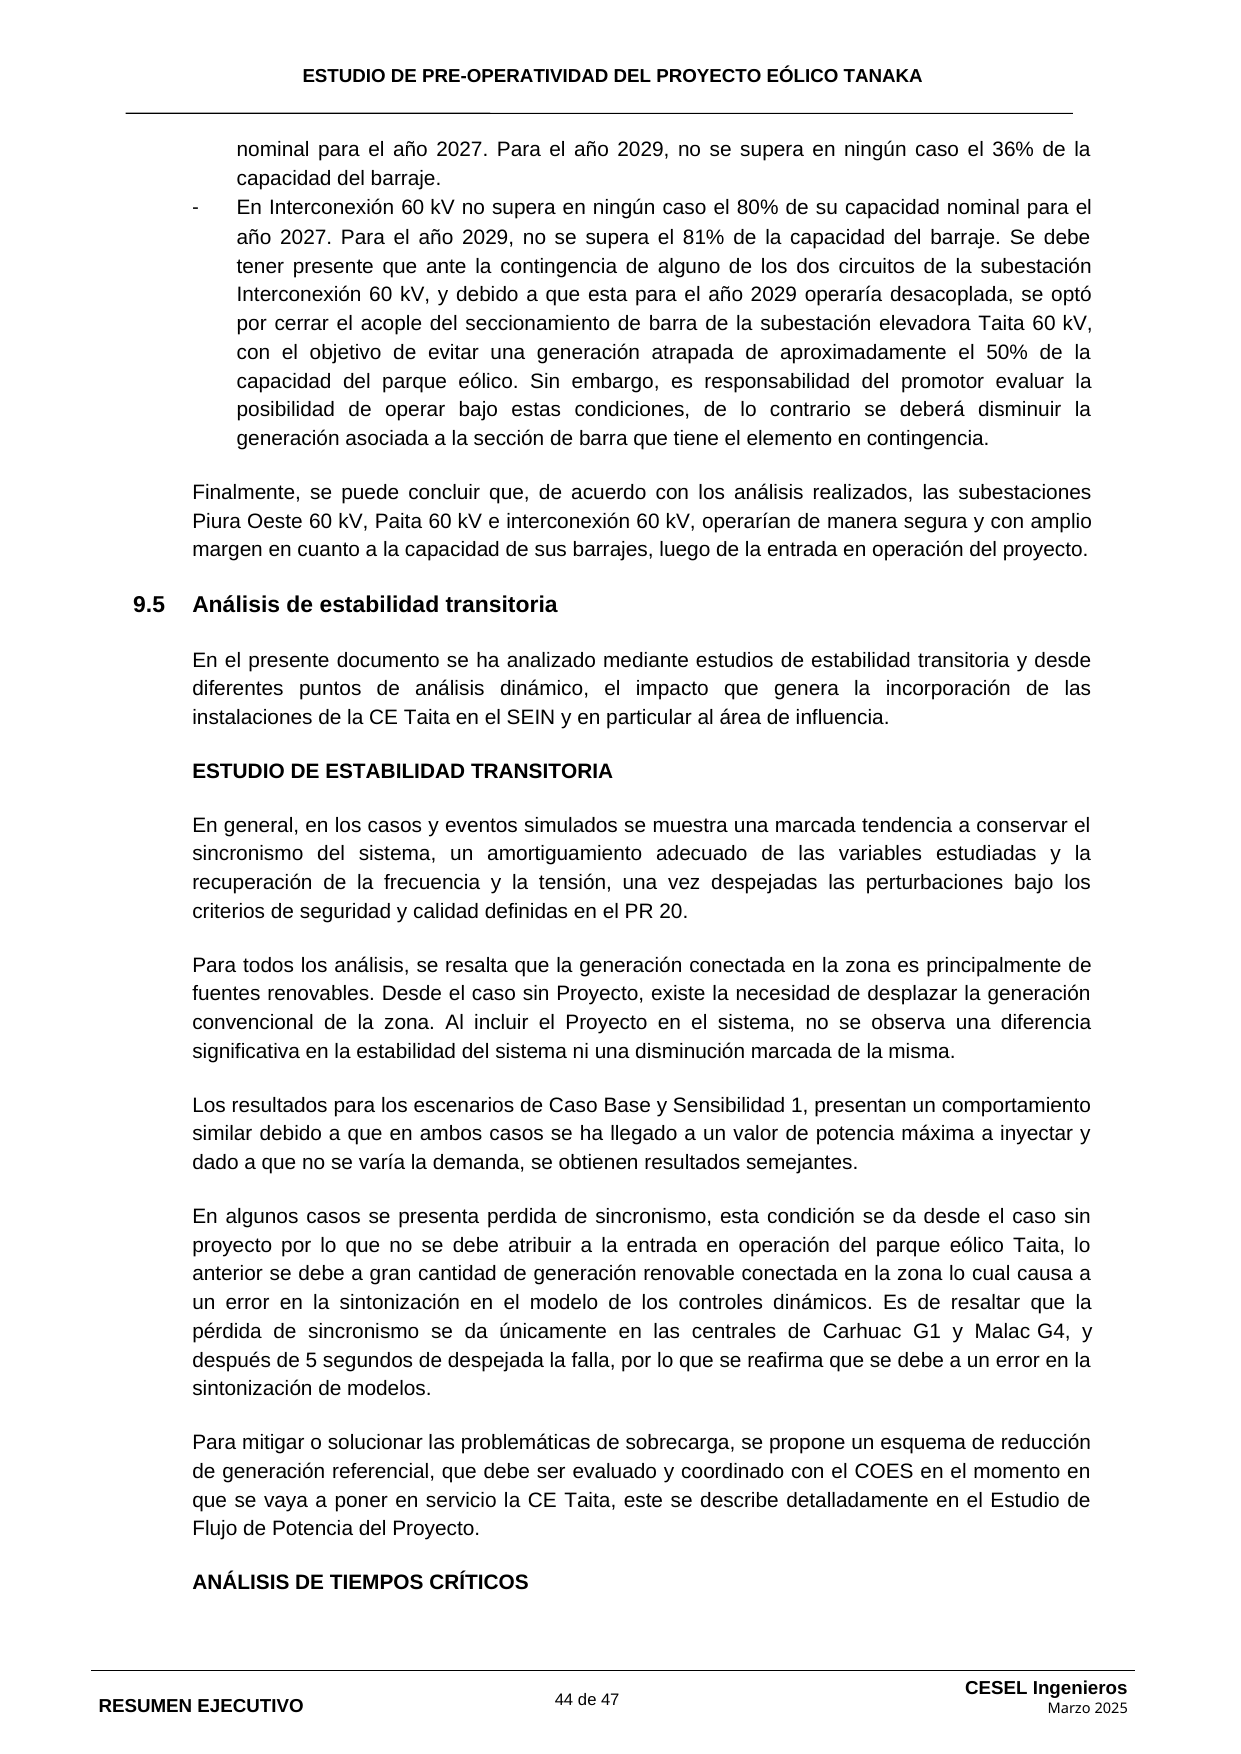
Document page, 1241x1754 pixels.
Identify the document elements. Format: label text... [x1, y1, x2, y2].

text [192, 137, 1092, 190]
text En Interconexión 60 kV no supera en ningún caso el 80% de su capacidad nominal para el año 2027. Para el año 2029, no se supera el 81% de la capacidad del barraje. Se debe tener presente que ante la contingencia de alguno de los dos circuitos de la subestación Interconexión 60 kV, y debido a que esta para el año 2029 operaría desacoplada, se optó por cerrar el acople del seccionamiento de barra de la subestación elevadora Taita 60 kV, con el objetivo de evitar una generación atrapada de aproximadamente el 50% de la capacidad del parque eólico. Sin embargo, es responsabilidad del promotor evaluar la posibilidad de operar bajo estas condiciones, de lo contrario se deberá disminuir la generación asociada a la sección de barra que tiene el elemento en contingencia. [192, 194, 1092, 450]
text Finalmente, se puede concluir que, de acuerdo con los análisis realizados, las subestaciones Piura Oeste 60 kV, Paita 60 kV e interconexión 60 kV, operarían de manera segura y con amplio margen en cuanto a la capacidad de sus barrajes, luego de la entrada en operación del proyecto. [192, 480, 1092, 561]
text Para mitigar o solucionar las problemáticas de sobrecarga, se propone un esquema de reducción de generación referencial, que debe ser evaluado y coordinado con el COES en el momento en que se vaya a poner en servicio la CE Taita, este se describe detalladamente en el Estudio de Flujo de Potencia del Proyecto. [192, 1430, 1092, 1540]
text En algunos casos se presenta perdida de sincronismo, esta condición se da desde el caso sin proyecto por lo que no se debe atribuir a la entrada en operación del parque eólico Taita, lo anterior se debe a gran cantidad de generación renovable conectada en la zona lo cual causa a un error en la sintonización en el modelo de los controles dinámicos. Es de resaltar que la pérdida de sincronismo se da únicamente en las centrales de Carhuac G1 y Malac G4, y después de 5 segundos de despejada la falla, por lo que se reafirma que se debe a un error en la sintonización de modelos. [192, 1204, 1092, 1400]
subtitle Análisis de estabilidad transitoria [133, 591, 1092, 617]
text En general, en los casos y eventos simulados se muestra una marcada tendencia a conservar el sincronismo del sistema, un amortiguamiento adecuado de las variables estudiadas y la recuperación de la frecuencia y la tensión, una vez despejadas las perturbaciones bajo los criterios de seguridad y calidad definidas en el PR 20. [192, 812, 1092, 923]
text ANÁLISIS DE TIEMPOS CRÍTICOS [192, 1570, 1092, 1594]
text En el presente documento se ha analizado mediante estudios de estabilidad transitoria y desde diferentes puntos de análisis dinámico, el impacto que genera la incorporación de las instalaciones de la CE Taita en el SEIN y en particular al área de influencia. [192, 647, 1092, 729]
text Los resultados para los escenarios de Caso Base y Sensibilidad 1, presentan un comportamiento similar debido a que en ambos casos se ha llegado a un valor de potencia máxima a inyectar y dado a que no se varía la demanda, se obtienen resultados semejantes. [192, 1092, 1092, 1174]
text Para todos los análisis, se resalta que la generación conectada en la zona es principalmente de fuentes renovables. Desde el caso sin Proyecto, existe la necesidad de desplazar la generación convencional de la zona. Al incluir el Proyecto en el sistema, no se observa una diferencia significativa en la estabilidad del sistema ni una disminución marcada de la misma. [192, 952, 1092, 1063]
text ESTUDIO DE ESTABILIDAD TRANSITORIA [192, 759, 1092, 783]
